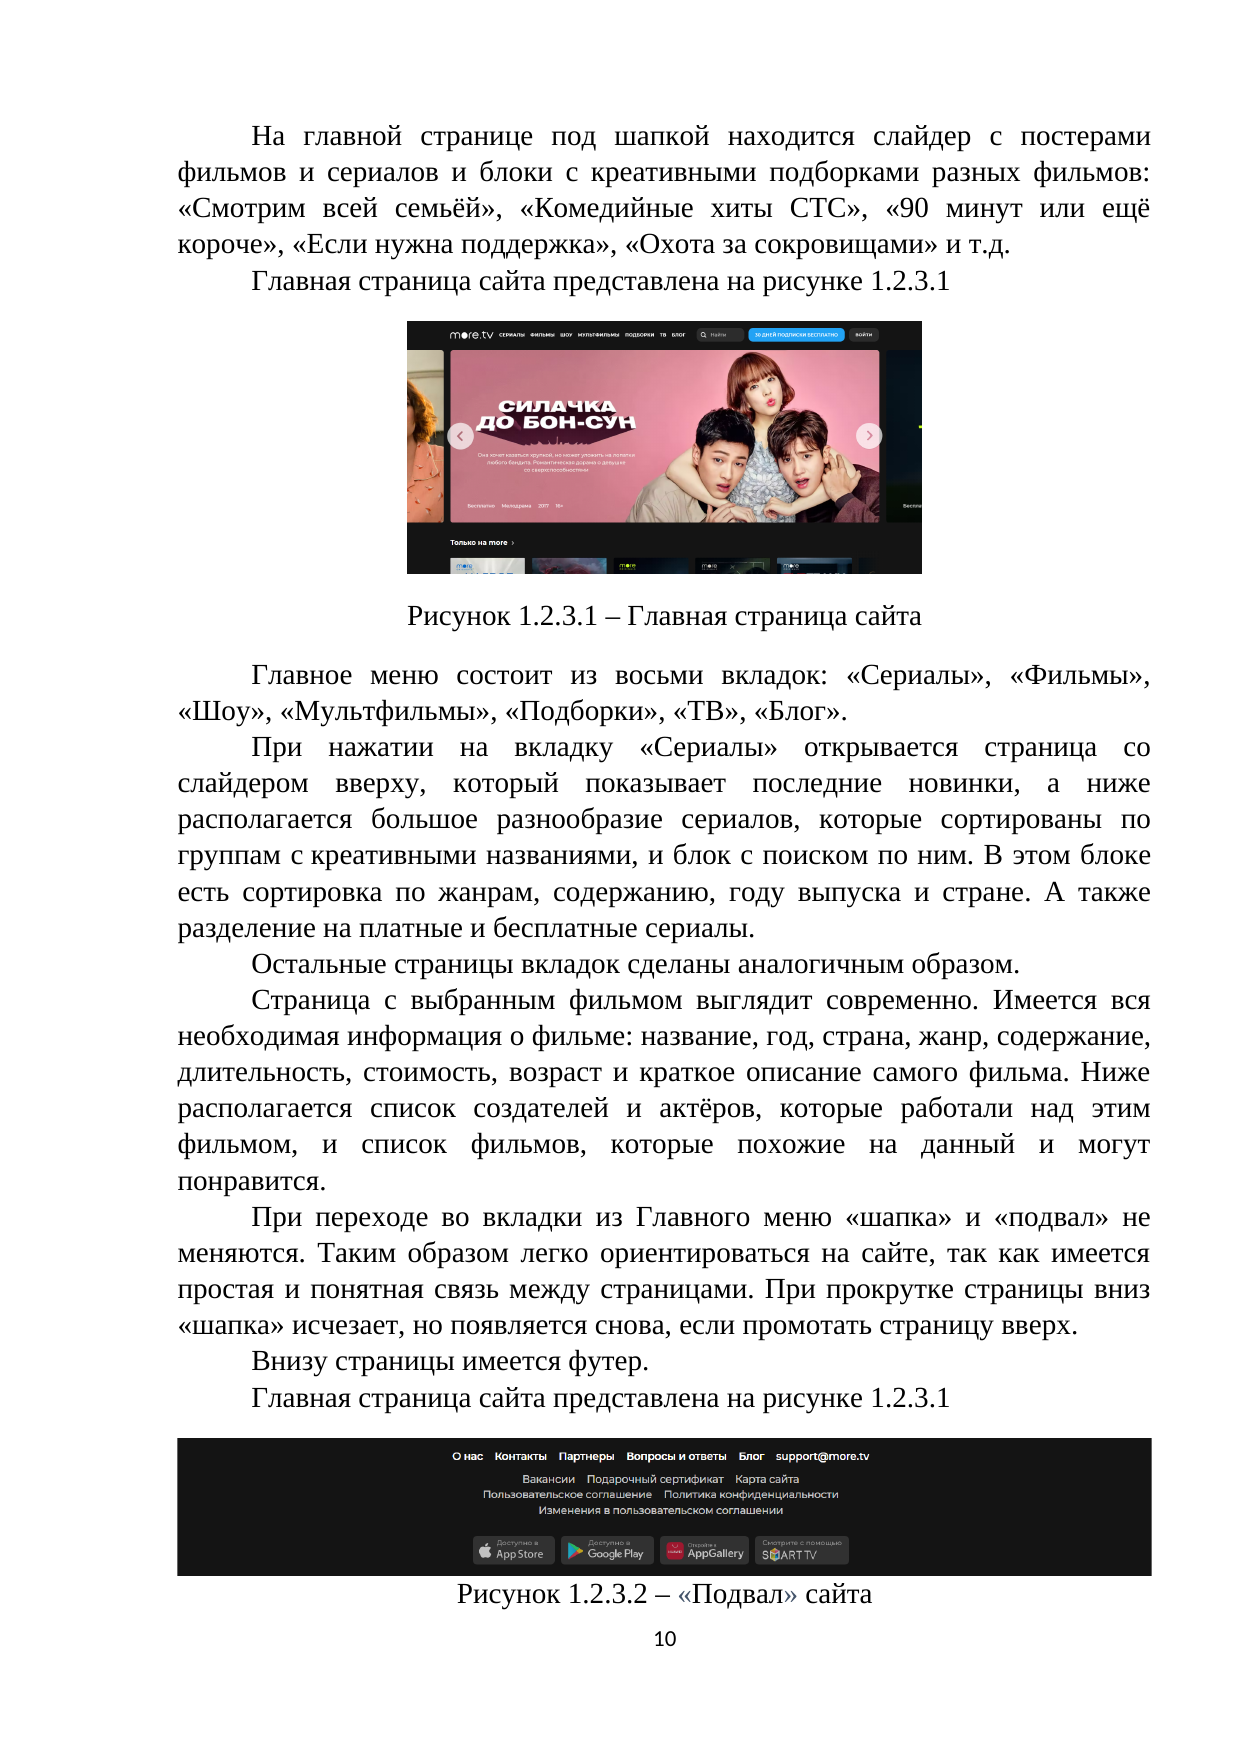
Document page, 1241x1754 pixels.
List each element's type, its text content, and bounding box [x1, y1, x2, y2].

text Главная страница сайта представлена на рисунке 1.2.3.1 [177, 263, 1152, 296]
text На главной странице под шапкой находится слайдер с постерами фильмов и сериалов и блоки с креативными подборками разных фильмов: «Смотрим всей семьёй», «Комедийные хиты СТС», «90 минут или ещё короче», «Если нужна поддержка», «Охота за сокровищами» и т.д. [177, 118, 1152, 260]
text При нажатии на вкладку «Сериалы» открывается страница со слайдером вверху, который показывает последние новинки, а ниже располагается большое разнообразие сериалов, которые сортированы по группам с креативными названиями, и блок с поиском по ним. В этом блоке есть сортировка по жанрам, содержанию, году выпуска и стране. А также разделение на платные и бесплатные сериалы. [177, 729, 1152, 943]
text Рисунок 1.2.3.1 – Главная страница сайта [177, 598, 1152, 632]
text Главное меню состоит из восьми вкладок: «Сериалы», «Фильмы», «Шоу», «Мультфильмы», «Подборки», «ТВ», «Блог». [177, 657, 1152, 726]
picture [407, 321, 922, 574]
picture [177, 1438, 1152, 1576]
text Остальные страницы вкладок сделаны аналогичным образом. [177, 946, 1152, 979]
text Внизу страницы имеется футер. [177, 1343, 1152, 1377]
text Рисунок 1.2.3.2 – «Подвал» сайта [177, 1576, 1152, 1609]
text При переходе во вкладки из Главного меню «шапка» и «подвал» не меняются. Таким образом легко ориентироваться на сайте, так как имеется простая и понятная связь между страницами. При прокрутке страницы вниз «шапка» исчезает, но появляется снова, если промотать страницу вверх. [177, 1199, 1152, 1341]
text Страница с выбранным фильмом выглядит современно. Имеется вся необходимая информация о фильме: название, год, страна, жанр, содержание, длительность, стоимость, возраст и краткое описание самого фильма. Ниже располагается список создателей и актёров, которые работали над этим фильмом, и список фильмов, которые похожие на данный и могут понравится. [177, 982, 1152, 1196]
text Главная страница сайта представлена на рисунке 1.2.3.1 [177, 1380, 1152, 1413]
